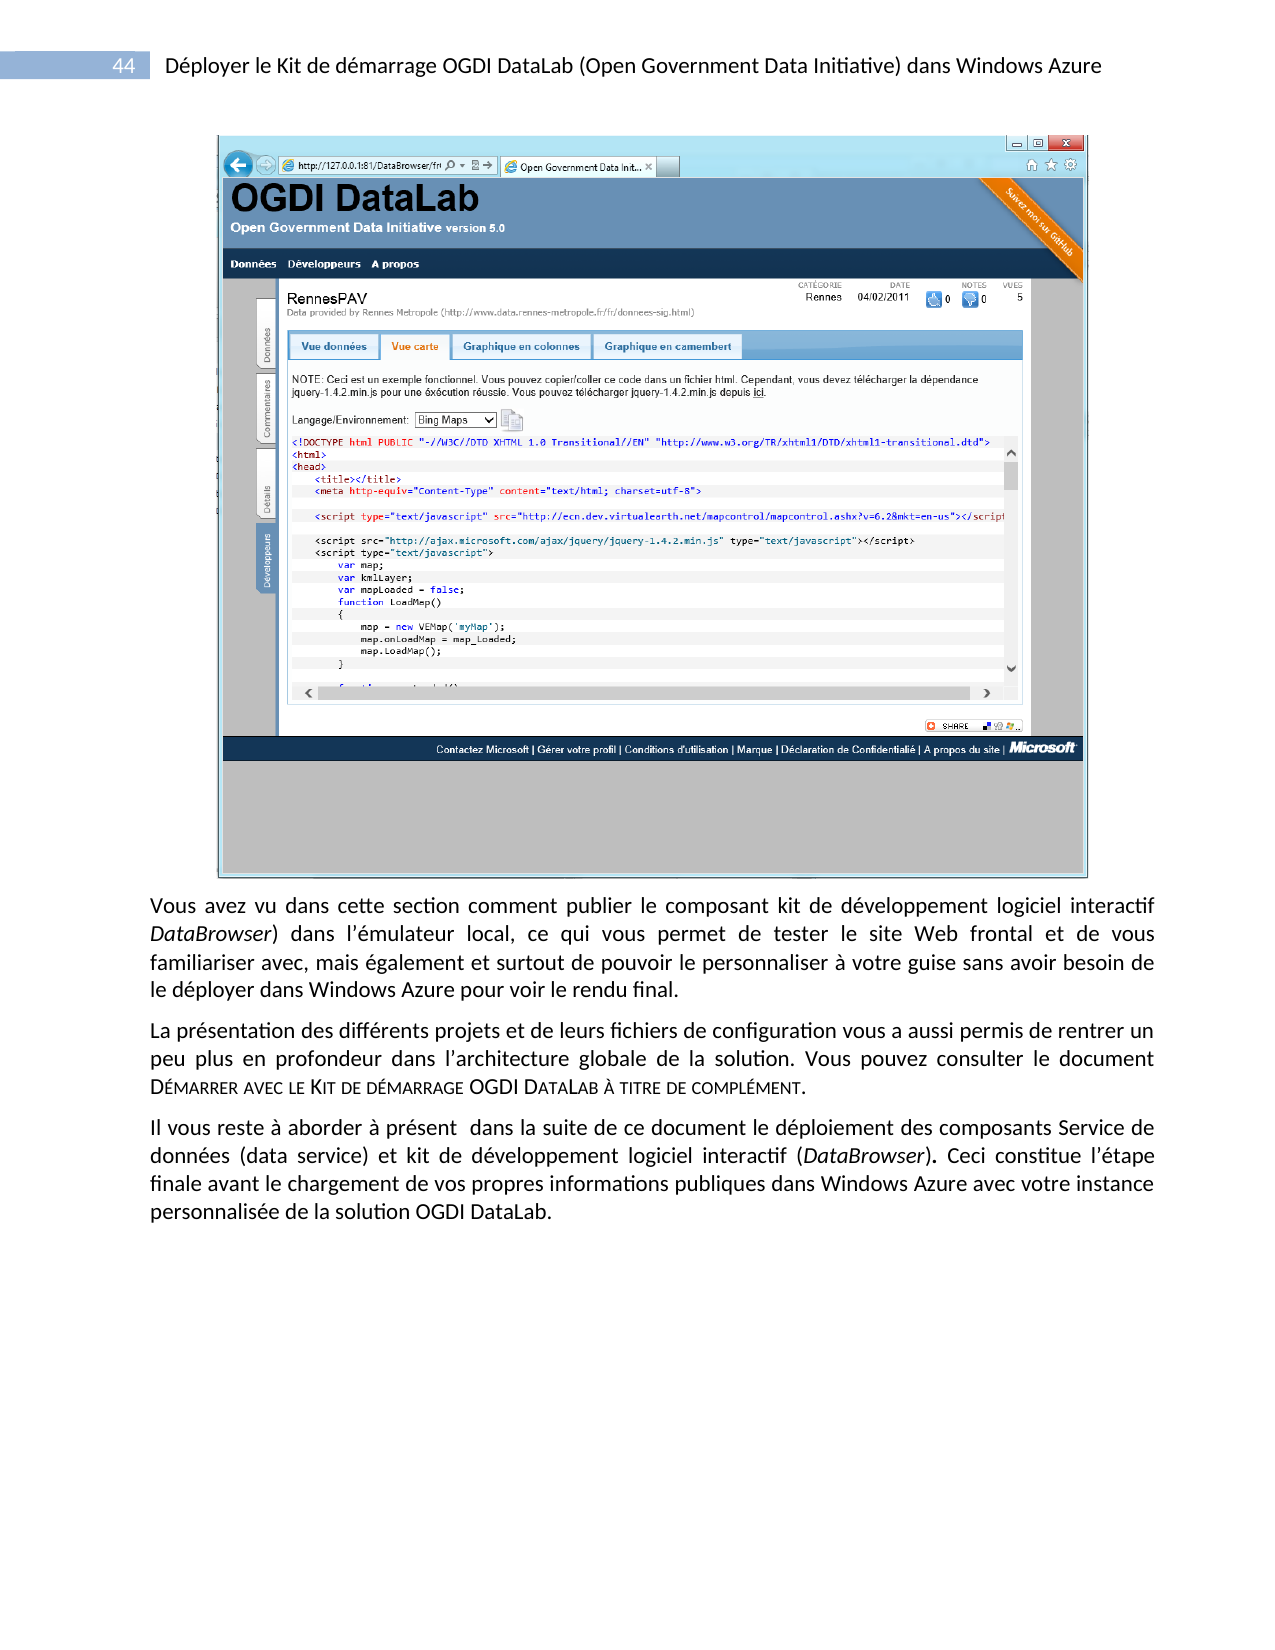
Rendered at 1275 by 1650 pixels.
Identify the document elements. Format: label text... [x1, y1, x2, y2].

text La présentation des différents projets et de leurs fichiers de configuration vous a aussi permis de rentrer un peu plus en profondeur dans l’architecture globale de la solution. Vous pouvez consulter le document Démarrer avec le Kit de démarrage OGDI DataLab à titre de complément. [150, 1016, 1155, 1100]
text Vous avez vu dans cette section comment publier le composant kit de développement logiciel interactif DataBrowser) dans l’émulateur local, ce qui vous permet de tester le site Web frontal et de vous familiariser avec, mais également et surtout de pouvoir le personnaliser à votre guise sans avoir besoin de le déployer dans Windows Azure pour voir le rendu final. [150, 892, 1155, 1004]
text Il vous reste à aborder à présent dans la suite de ce document le déploiement des composants Service de données (data service) et kit de développement logiciel interactif (DataBrowser). Ceci constitue l’étape finale avant le chargement de vos propres informations publiques dans Windows Azure avec votre instance personnalisée de la solution OGDI DataLab. [150, 1113, 1155, 1225]
picture [216, 135, 1089, 879]
